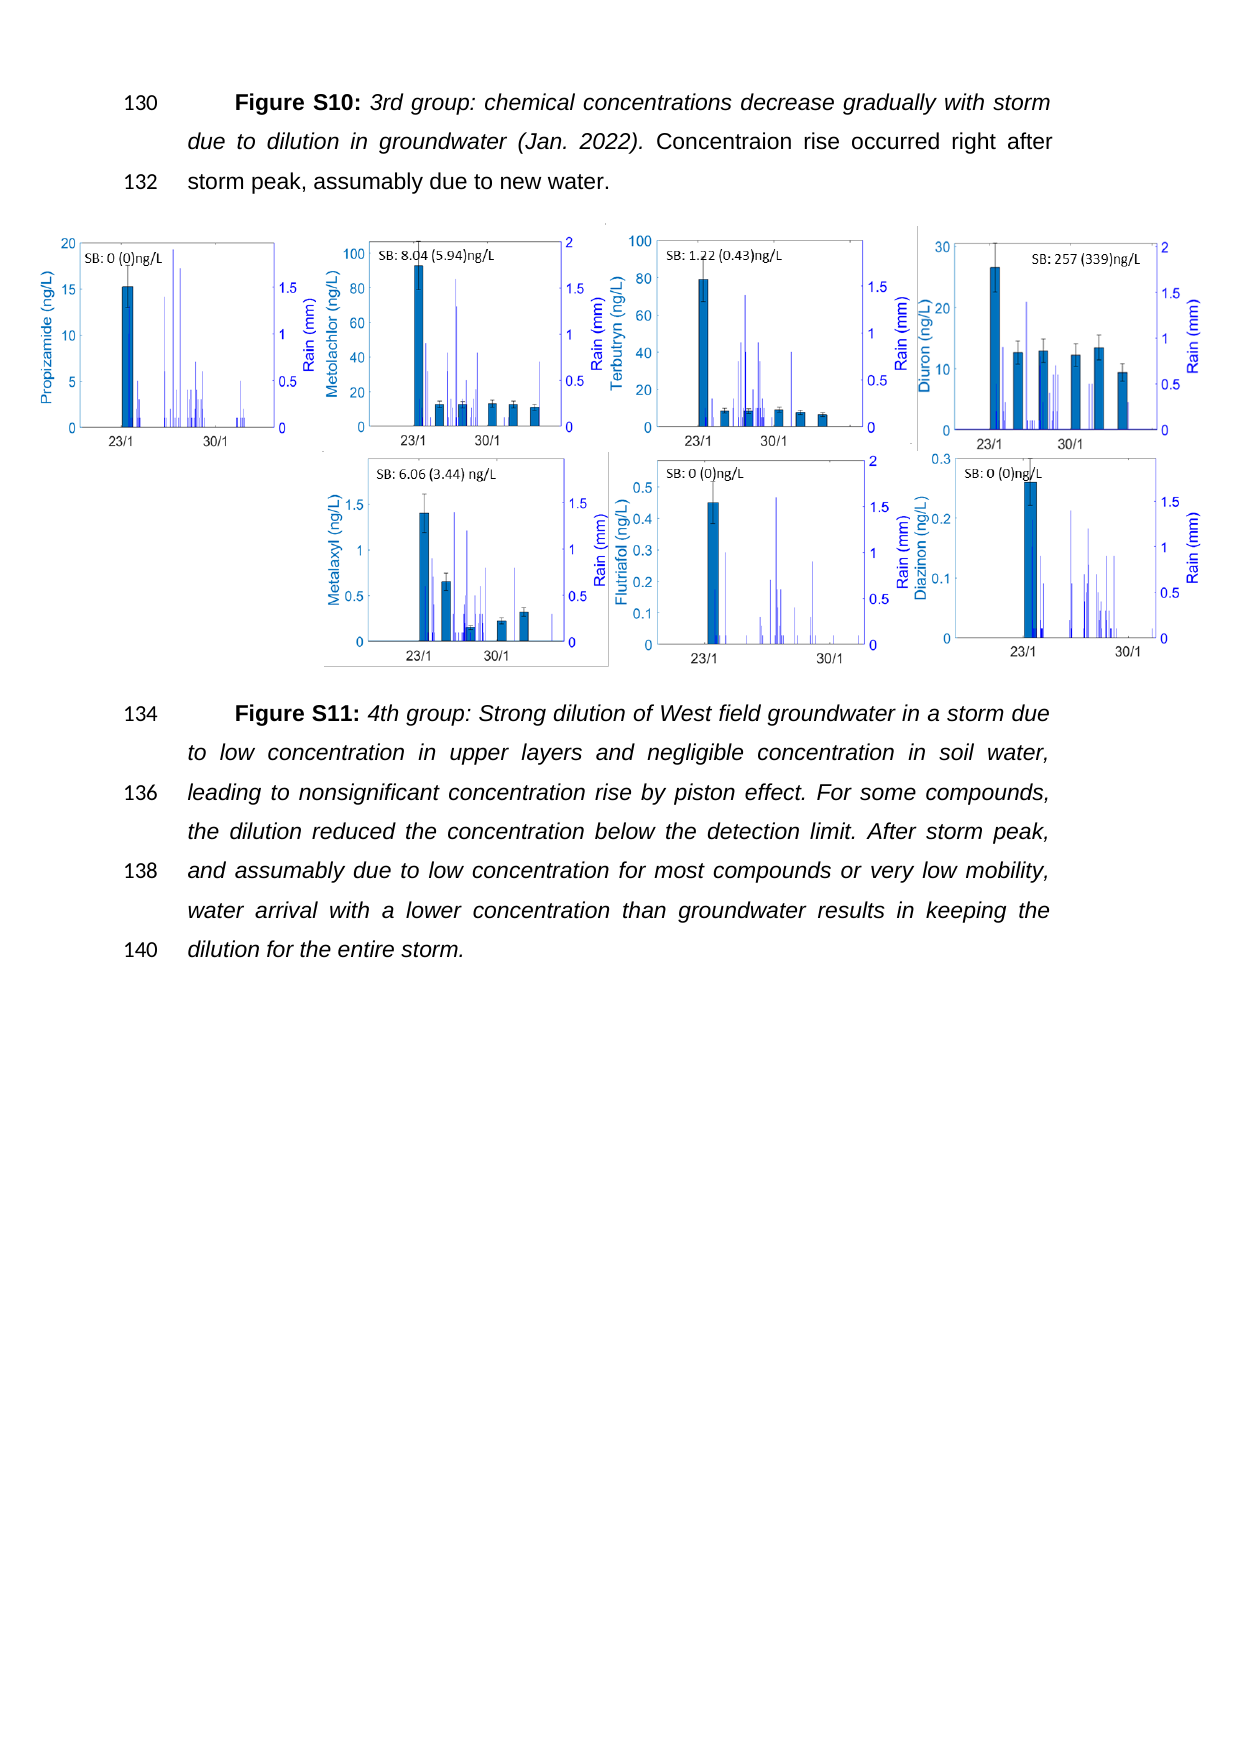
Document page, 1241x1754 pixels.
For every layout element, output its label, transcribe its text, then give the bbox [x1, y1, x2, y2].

text Figure S11: 4th group: Strong dilution of West field groundwater in a storm due to low concentration in upper layers and negligible concentration in soil water, leading to nonsignificant concentration rise by piston effect. For some compounds, the dilution reduced the concentration below the detection limit. After storm peak, and assumably due to low concentration for most compounds or very low mobility, water arrival with a lower concentration than groundwater results in keeping the dilution for the entire storm. [187, 699, 1053, 963]
picture [39, 223, 1201, 669]
text Figure S10: 3rd group: chemical concentrations decrease gradually with storm due to dilution in groundwater (Jan. 2022). Concentraion rise occurred right after storm peak, assumably due to new water. [187, 89, 1053, 194]
